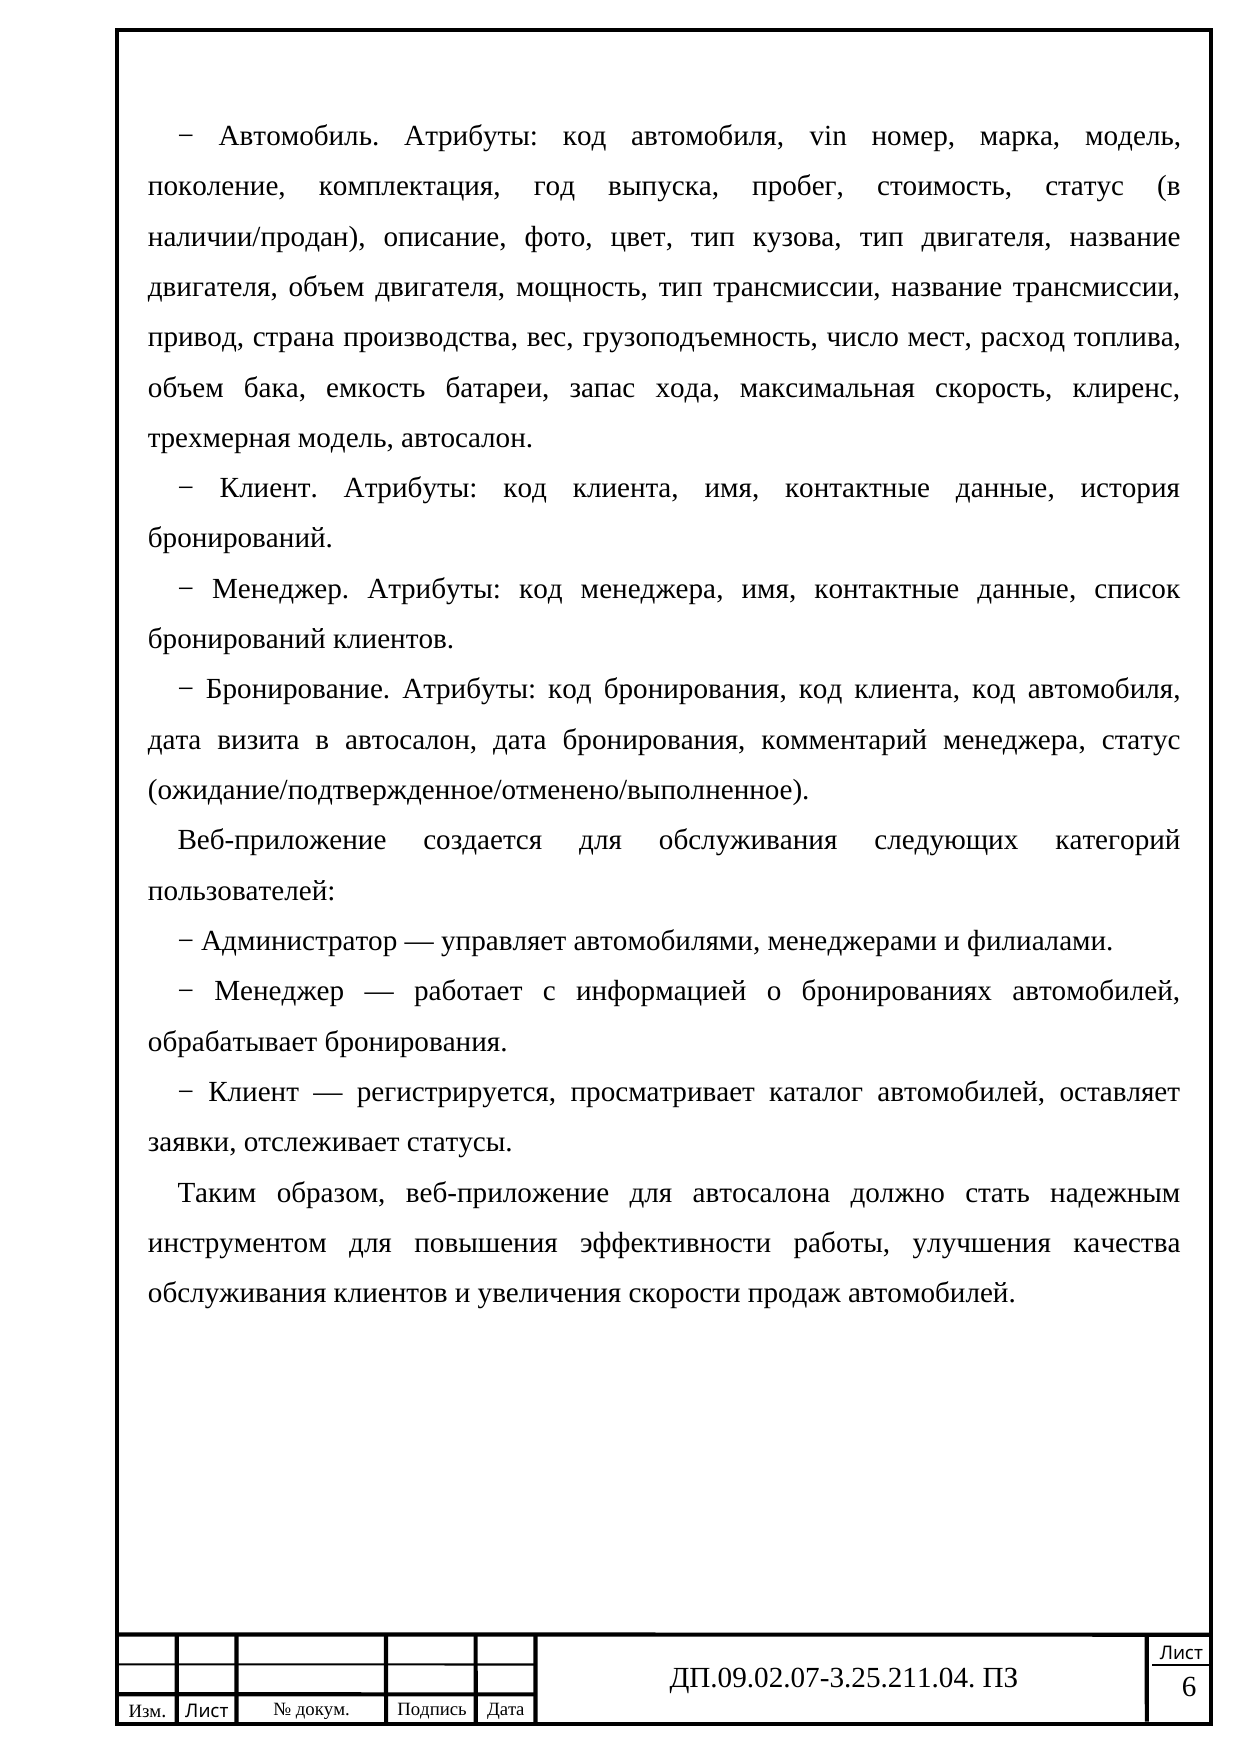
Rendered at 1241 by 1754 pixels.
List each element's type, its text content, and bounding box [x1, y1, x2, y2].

text − Бронирование. Атрибуты: код бронирования, код клиента, код автомобиля, дата визита в автосалон, дата бронирования, комментарий менеджера, статус (ожидание/подтвержденное/отменено/выполненное). [148, 672, 1181, 806]
text − Клиент. Атрибуты: код клиента, имя, контактные данные, история бронирований. [148, 470, 1181, 554]
text − Администратор — управляет автомобилями, менеджерами и филиалами. [148, 923, 1181, 957]
text − Менеджер — работает с информацией о бронированиях автомобилей, обрабатывает бронирования. [148, 973, 1181, 1057]
text − Менеджер. Атрибуты: код менеджера, имя, контактные данные, список бронирований клиентов. [148, 571, 1181, 655]
text − Клиент — регистрируется, просматривает каталог автомобилей, оставляет заявки, отслеживает статусы. [148, 1074, 1181, 1158]
text − Автомобиль. Атрибуты: код автомобиля, vin номер, марка, модель, поколение, комплектация, год выпуска, пробег, стоимость, статус (в наличии/продан), описание, фото, цвет, тип кузова, тип двигателя, название двигателя, объем двигателя, мощность, тип трансмиссии, название трансмиссии, привод, страна производства, вес, грузоподъемность, число мест, расход топлива, объем бака, емкость батареи, запас хода, максимальная скорость, клиренс, трехмерная модель, автосалон. [148, 118, 1181, 453]
text Веб-приложение создается для обслуживания следующих категорий пользователей: [148, 822, 1181, 906]
text Таким образом, веб-приложение для автосалона должно стать надежным инструментом для повышения эффективности работы, улучшения качества обслуживания клиентов и увеличения скорости продаж автомобилей. [148, 1175, 1181, 1309]
